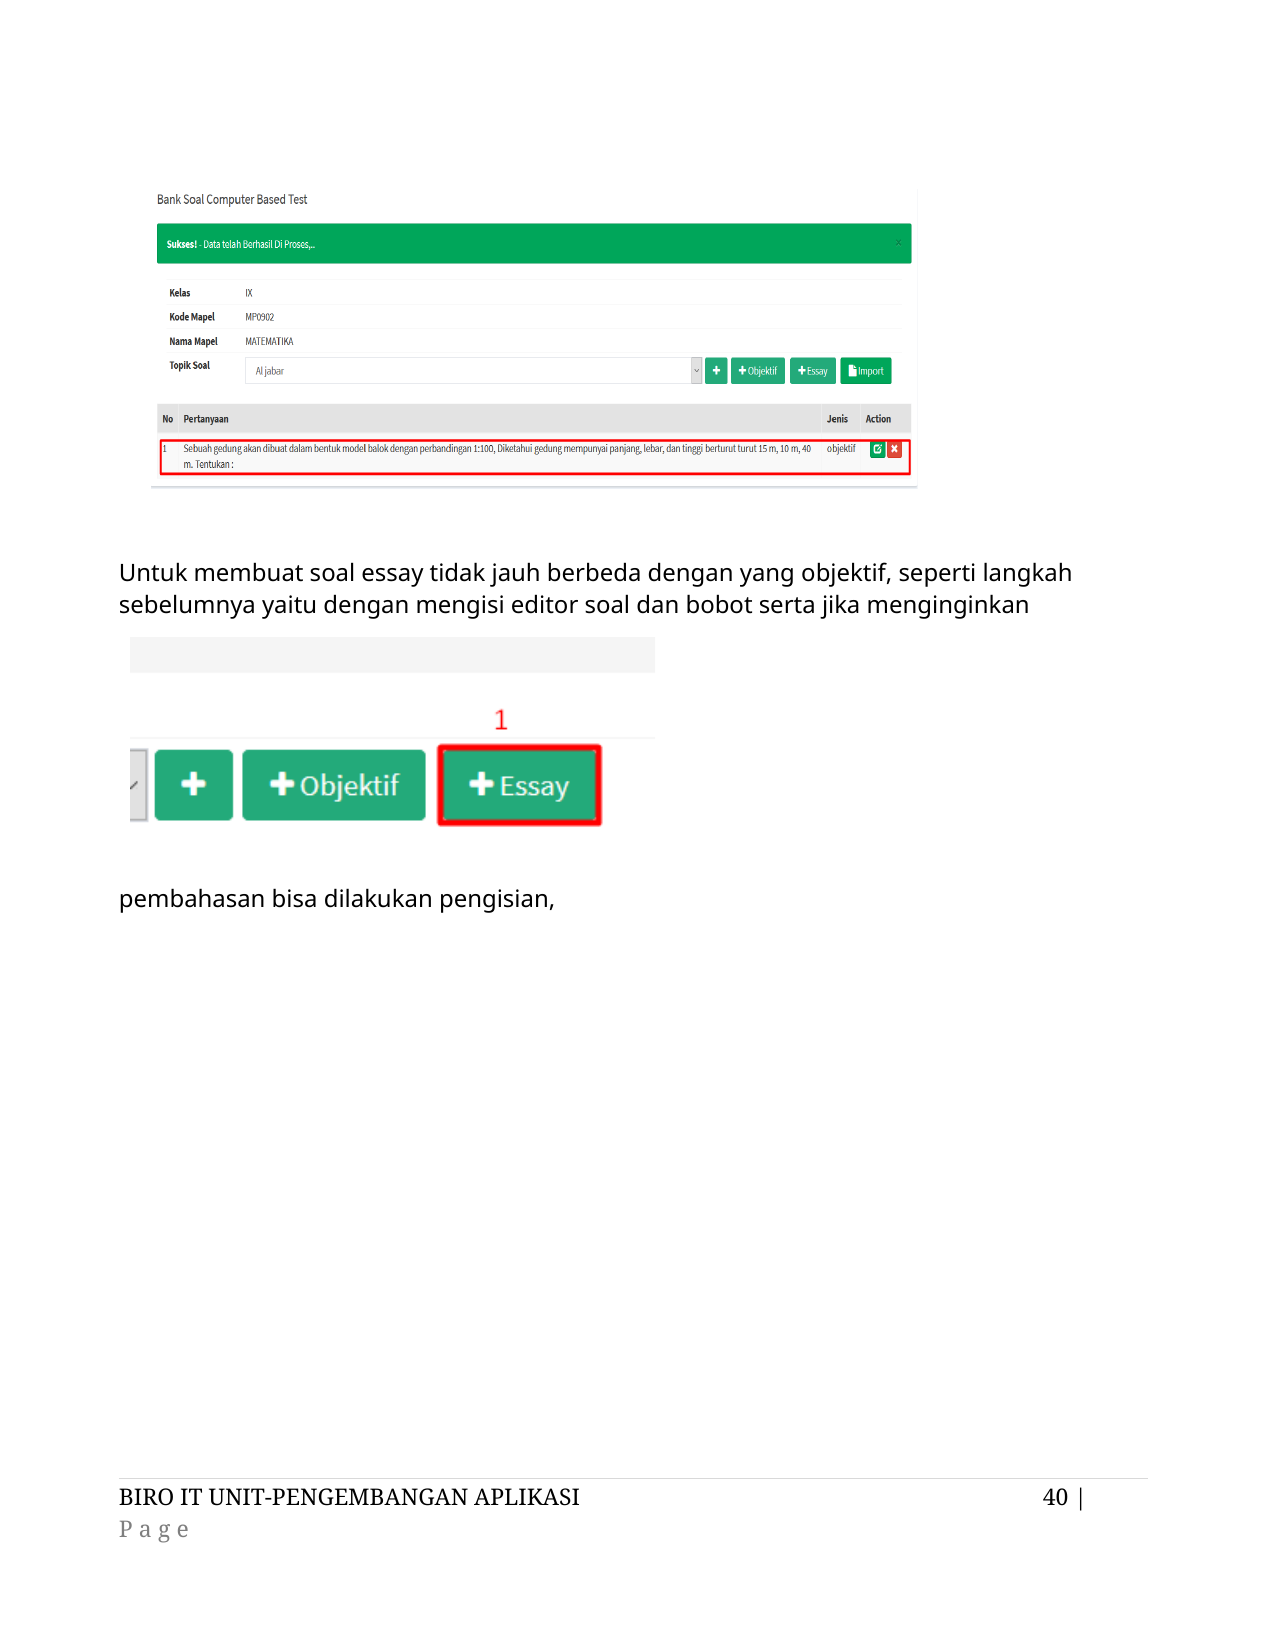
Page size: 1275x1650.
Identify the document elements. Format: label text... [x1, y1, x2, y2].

picture [130, 637, 656, 882]
picture [151, 189, 918, 489]
